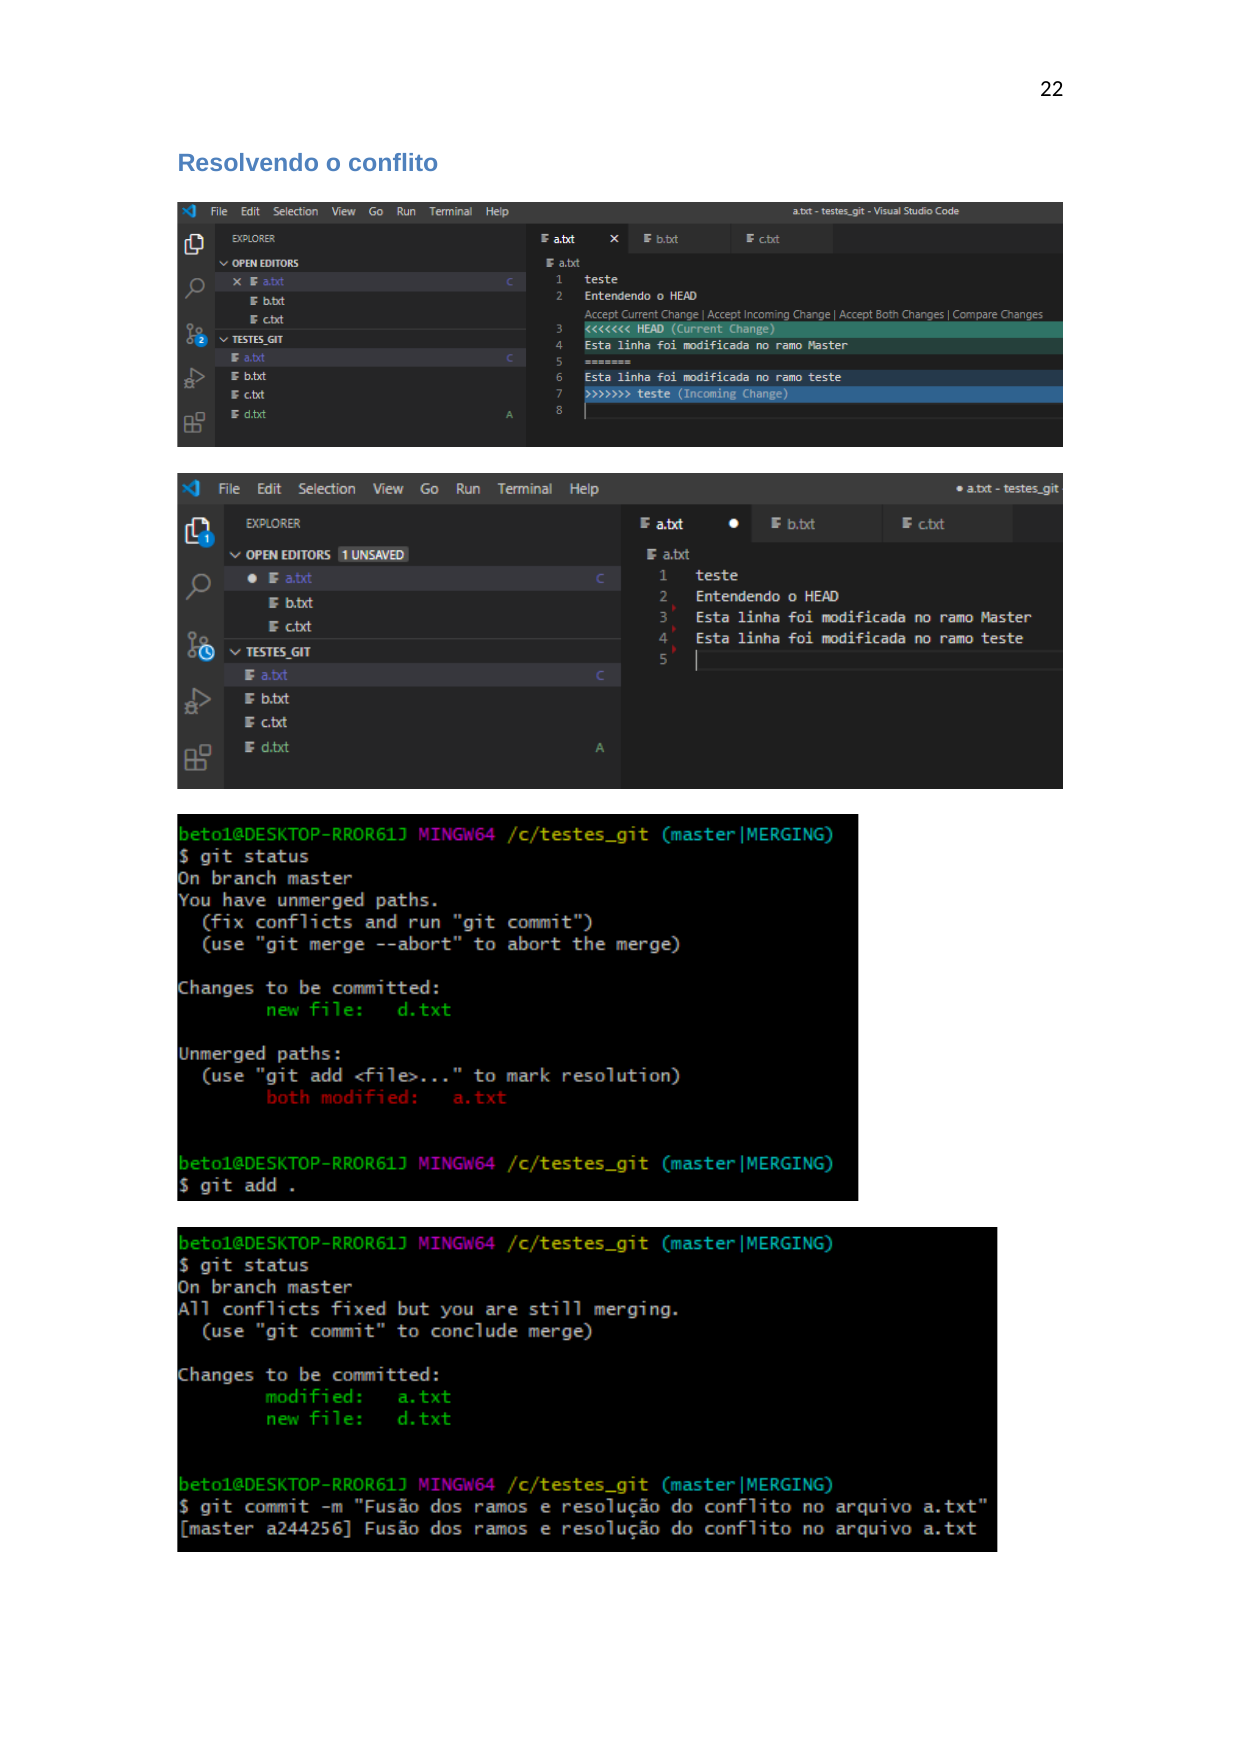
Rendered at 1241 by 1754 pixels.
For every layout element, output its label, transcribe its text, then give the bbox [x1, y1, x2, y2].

picture [177, 202, 1063, 447]
picture [177, 814, 859, 1201]
subtitle Resolvendo o conflito [177, 148, 1063, 176]
picture [177, 1227, 998, 1552]
picture [177, 473, 1063, 789]
